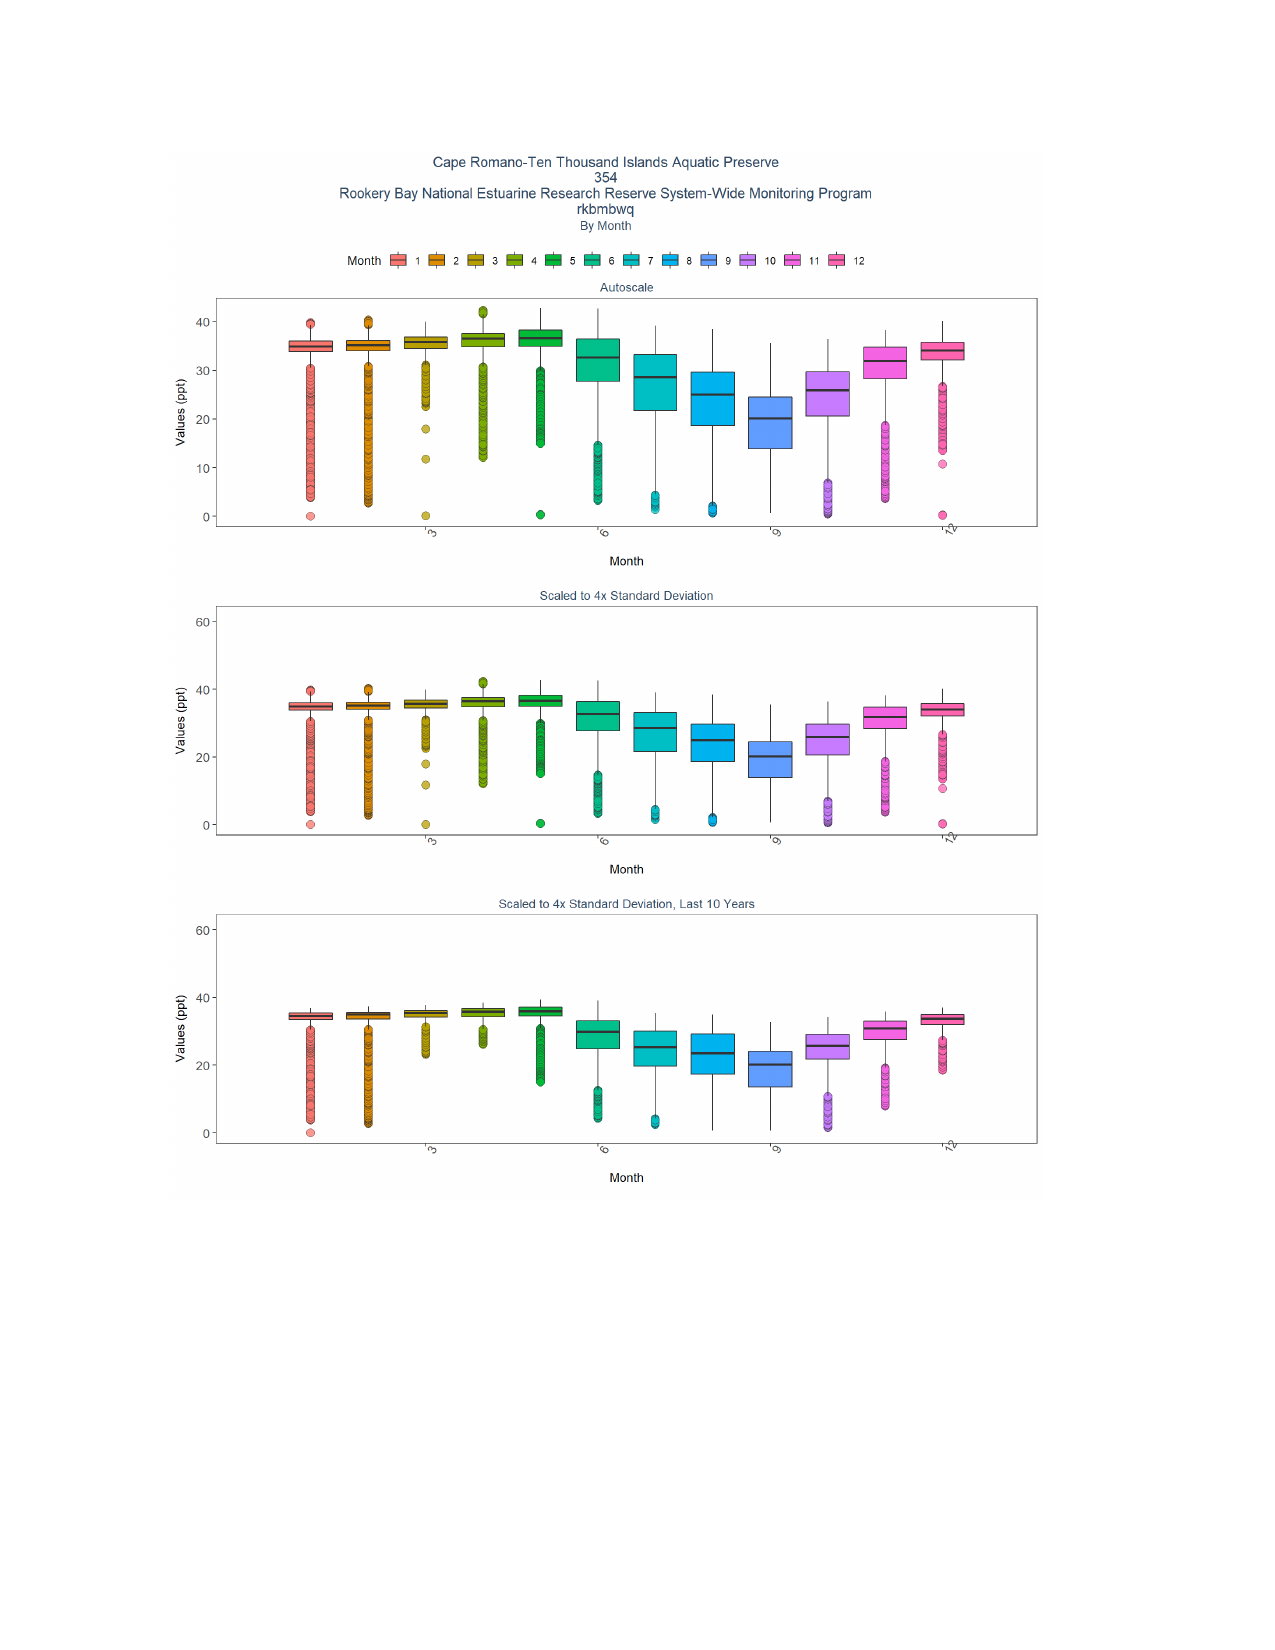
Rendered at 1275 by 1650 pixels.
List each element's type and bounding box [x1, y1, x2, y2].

picture [168, 150, 1044, 1200]
